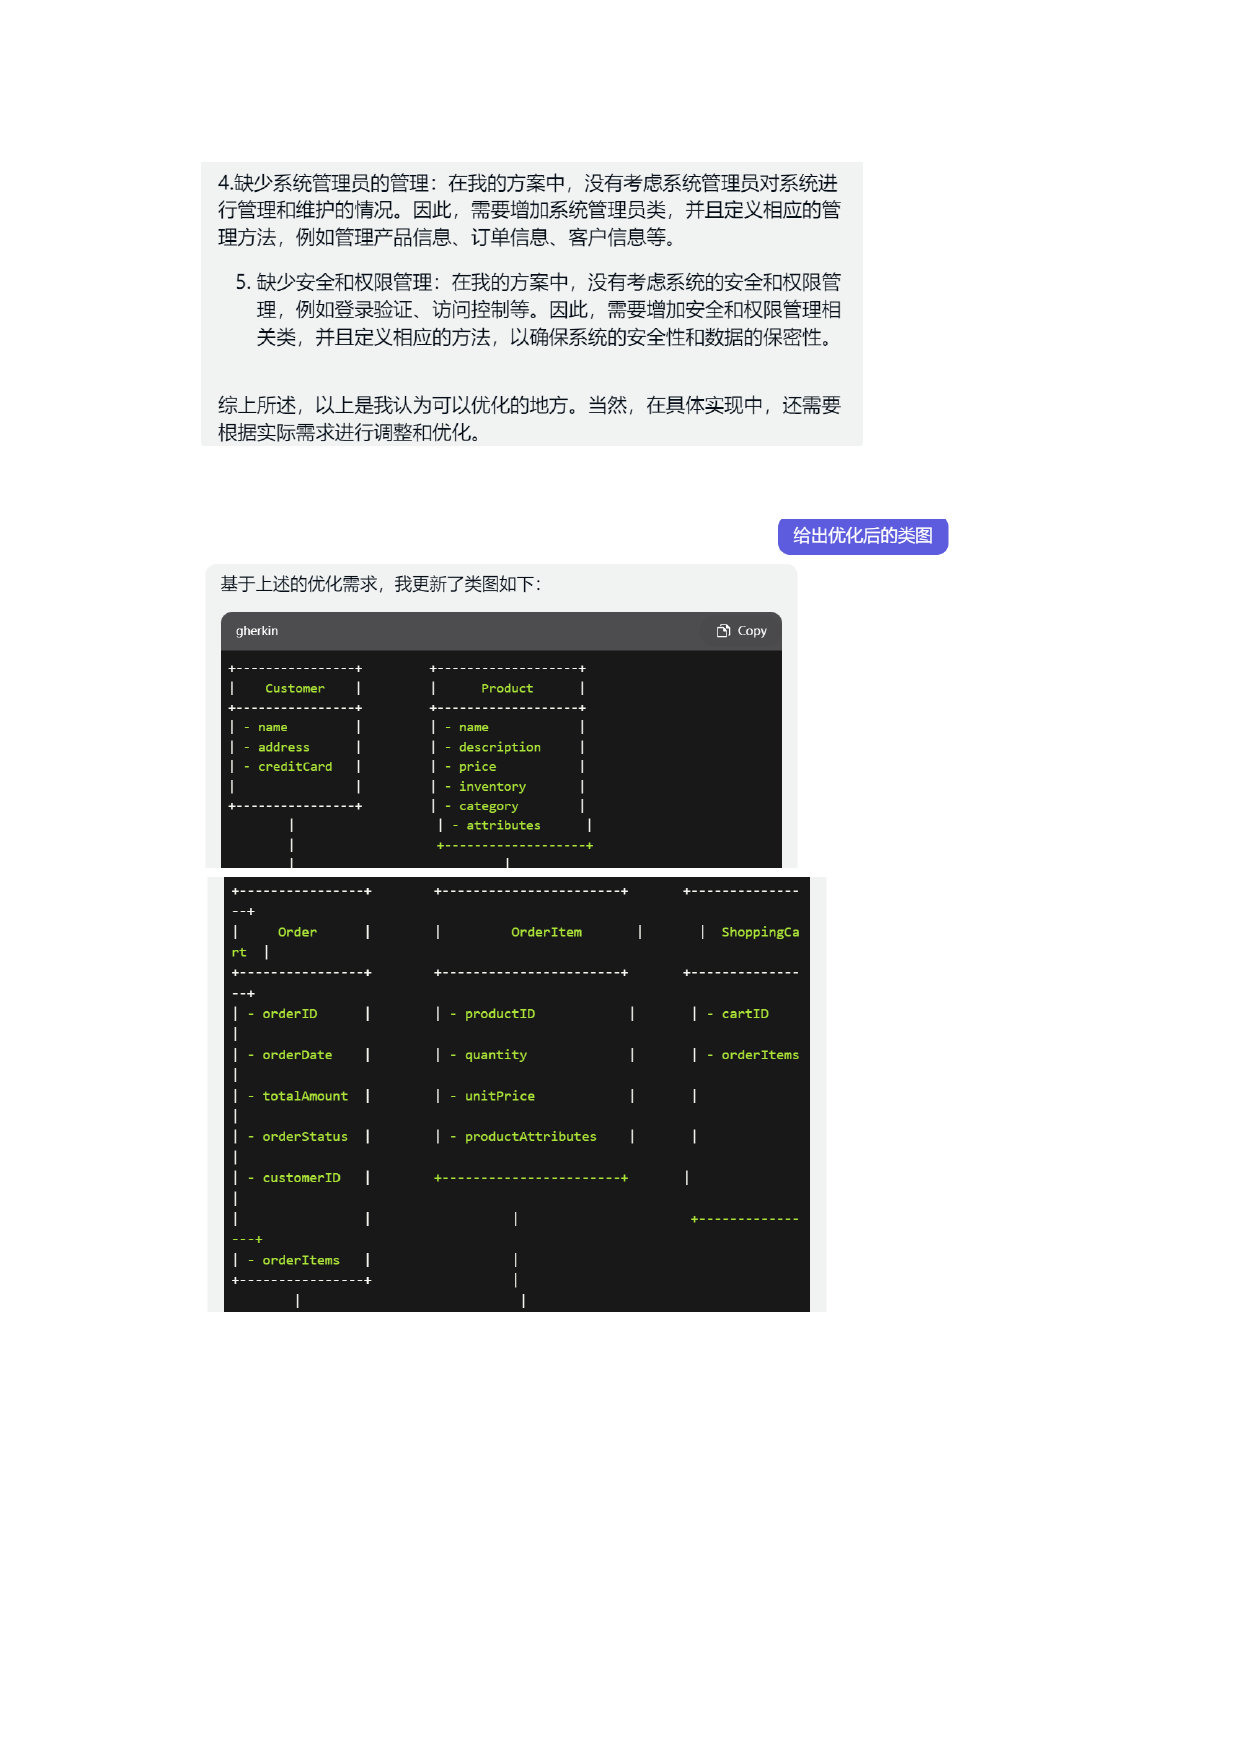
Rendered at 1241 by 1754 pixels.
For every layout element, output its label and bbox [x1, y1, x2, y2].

picture [187, 162, 973, 446]
picture [187, 877, 944, 1312]
picture [187, 519, 985, 868]
